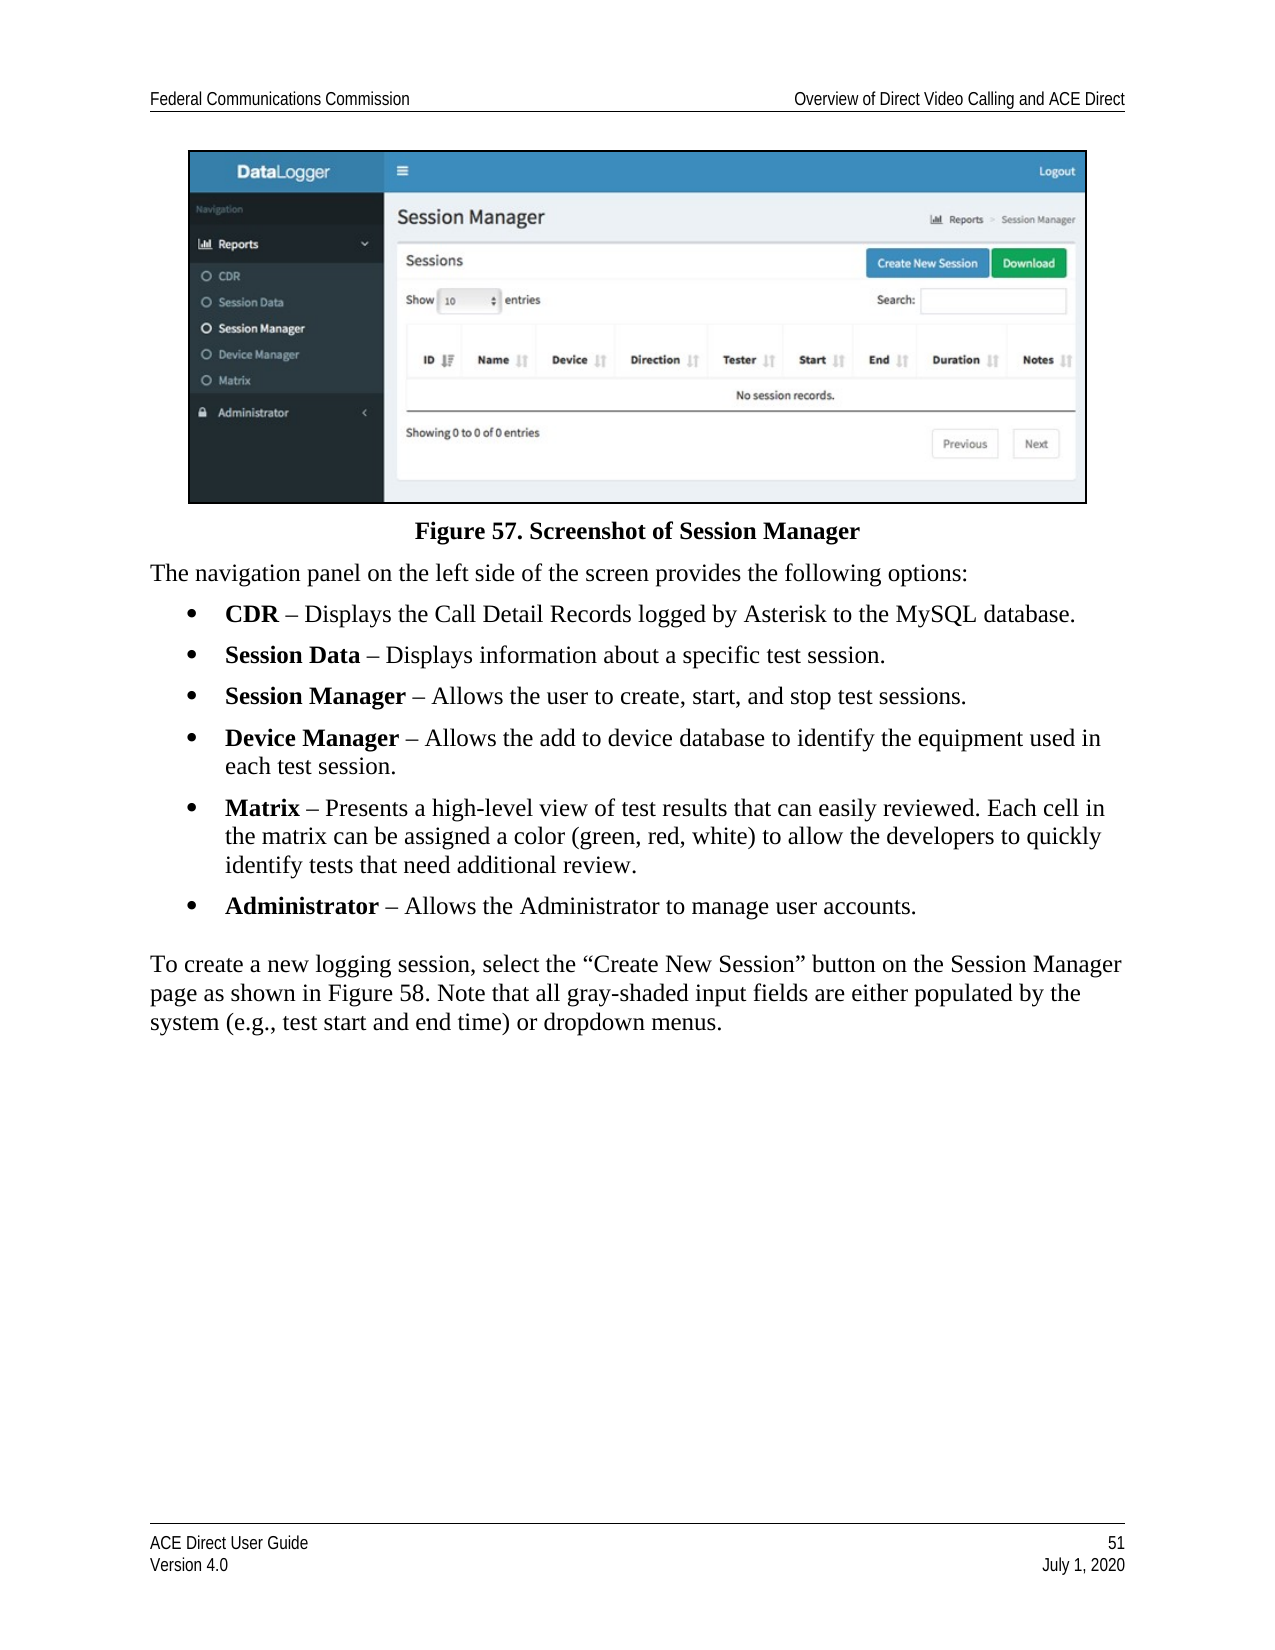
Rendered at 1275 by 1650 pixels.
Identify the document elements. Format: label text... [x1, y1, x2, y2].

list CDR – Displays the Call Detail Records logged by Asterisk to the MySQL database. [187, 599, 1125, 628]
text The navigation panel on the left side of the screen provides the following options: [150, 558, 1125, 586]
text To create a new logging session, select the “Create New Session” button on the Session Manager page as shown in Figure 58. Note that all gray-shaded input fields are either populated by the system (e.g., test start and end time) or dropdown menus. [150, 949, 1125, 1036]
list Matrix – Presents a high-level view of test results that can easily reviewed. Each cell in the matrix can be assigned a color (green, red, white) to allow the developers to quickly identify tests that need additional review. [187, 793, 1125, 879]
list Session Manager – Allows the user to create, start, and stop test sessions. [187, 681, 1125, 710]
list Session Data – Displays information about a specific test session. [187, 640, 1125, 669]
list Administrator – Allows the Administrator to manage user accounts. [187, 891, 1125, 920]
picture [190, 152, 1085, 502]
list Device Manager – Allows the add to device database to identify the equipment used in each test session. [187, 723, 1125, 780]
